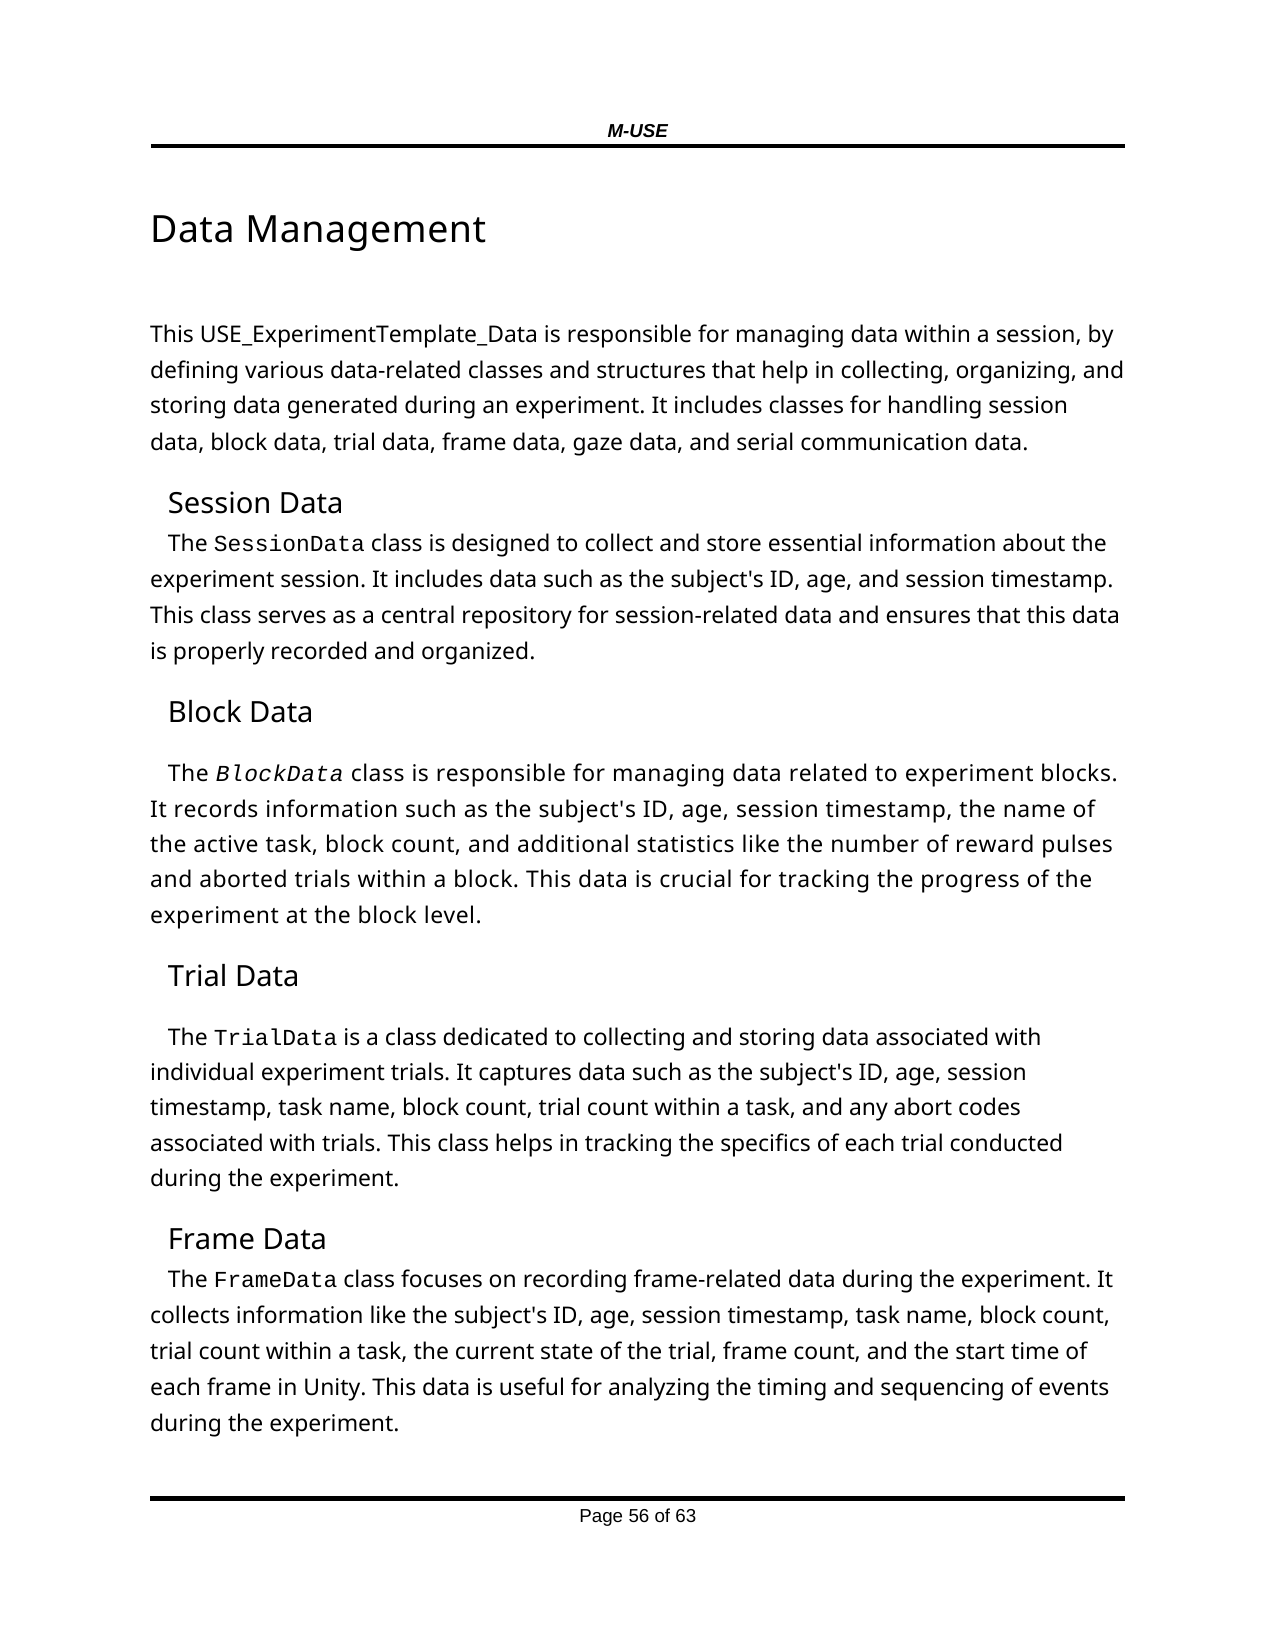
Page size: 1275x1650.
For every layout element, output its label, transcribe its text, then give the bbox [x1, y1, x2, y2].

text The FrameData class focuses on recording frame-related data during the experiment. It collects information like the subject's ID, age, session timestamp, task name, block count, trial count within a task, the current state of the trial, frame count, and the start time of each frame in Unity. This data is useful for analyzing the timing and sequencing of events during the experiment. [150, 1263, 1125, 1438]
subtitle Trial Data [168, 955, 1125, 994]
subtitle The BlockData class is responsible for managing data related to experiment blocks. It records information such as the subject's ID, age, session timestamp, the name of the active task, block count, and additional statistics like the number of reward pulses and aborted trials within a block. This data is crucial for tracking the progress of the experiment at the block level. [150, 757, 1125, 930]
subtitle Frame Data [168, 1218, 1125, 1258]
subtitle The TrialData is a class dedicated to collecting and storing data associated with individual experiment trials. It captures data such as the subject's ID, age, session timestamp, task name, block count, trial count within a task, and any abort codes associated with trials. This class helps in tracking the specifics of each trial conducted during the experiment. [150, 1020, 1125, 1193]
text This USE_ExperimentTemplate_Data is responsible for managing data within a session, by defining various data-related classes and structures that help in collecting, organizing, and storing data generated during an experiment. It includes classes for handling session data, block data, trial data, frame data, gaze data, and serial communication data. [150, 318, 1125, 457]
text The SessionData class is designed to collect and store essential information about the experiment session. It includes data such as the subject's ID, age, and session timestamp. This class serves as a central repository for session-related data and ensures that this data is properly recorded and organized. [150, 527, 1125, 666]
subtitle Data Management [150, 202, 1125, 253]
subtitle Session Data [168, 482, 1125, 522]
subtitle Block Data [168, 692, 1125, 731]
